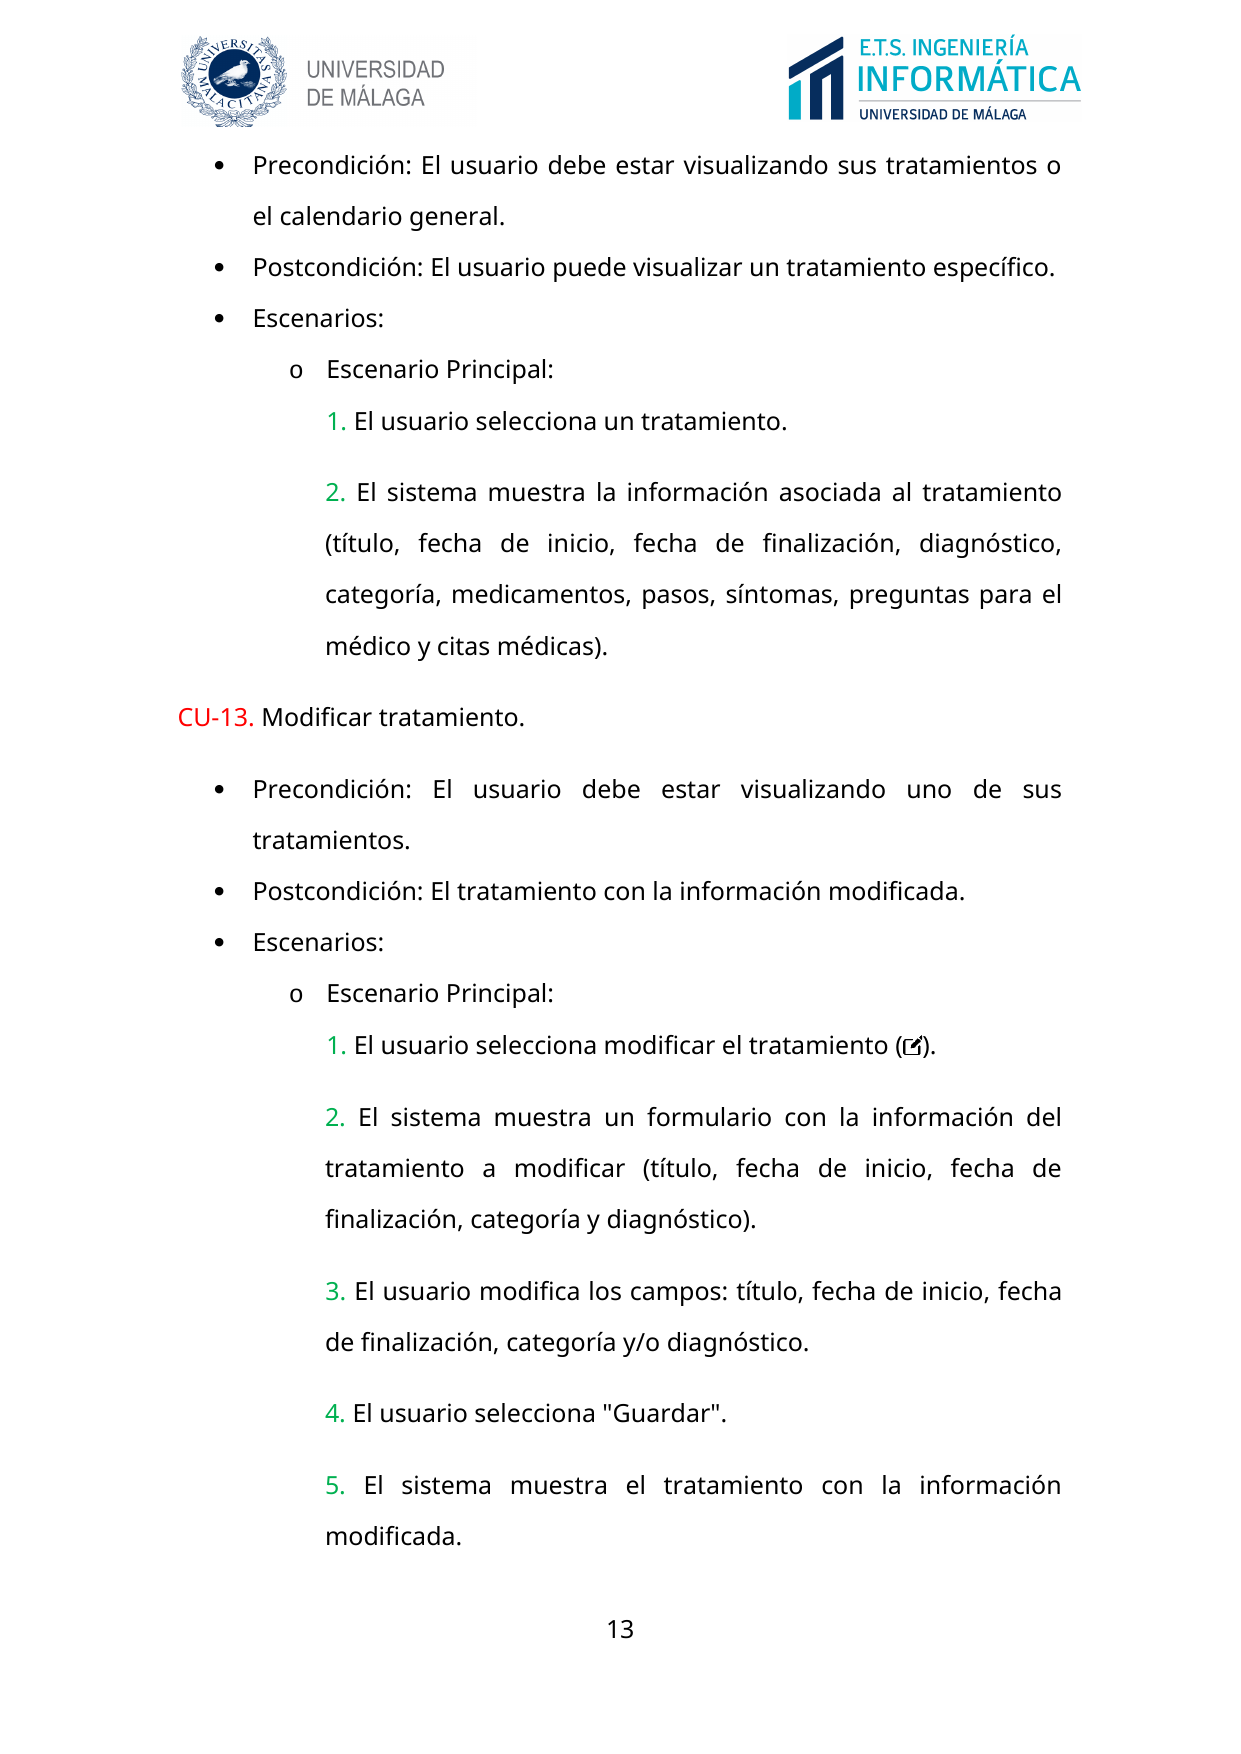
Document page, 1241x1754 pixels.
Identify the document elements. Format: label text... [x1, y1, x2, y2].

picture [786, 34, 1083, 122]
text 5. El sistema muestra el tratamiento con la información modificada. [325, 1468, 1063, 1553]
text 2. El sistema muestra la información asociada al tratamiento (título, fecha de inicio, fecha de finalización, diagnóstico, categoría, medicamentos, pasos, síntomas, preguntas para el médico y citas médicas). [325, 475, 1063, 662]
text 3. El usuario modifica los campos: título, fecha de inicio, fecha de finalización, categoría y/o diagnóstico. [325, 1273, 1063, 1358]
text 2. El sistema muestra un formulario con la información del tratamiento a modificar (título, fecha de inicio, fecha de finalización, categoría y diagnóstico). [325, 1099, 1063, 1235]
text 4. El usuario selecciona "Guardar". [325, 1396, 1063, 1430]
list Escenario Principal: [288, 352, 1063, 386]
list Precondición: El usuario debe estar visualizando sus tratamientos o el calendario general. [215, 148, 1063, 233]
list 1. El usuario selecciona modificar el tratamiento (). [326, 1027, 1063, 1061]
picture [903, 1035, 923, 1055]
list Escenarios: [215, 301, 1063, 335]
list Precondición: El usuario debe estar visualizando uno de sus tratamientos. [215, 772, 1063, 857]
list 1. El usuario selecciona un tratamiento. [326, 403, 1063, 437]
list Escenarios: [215, 925, 1063, 959]
text CU-13. Modificar tratamiento. [177, 700, 1063, 734]
list Postcondición: El usuario puede visualizar un tratamiento específico. [215, 250, 1063, 284]
picture [180, 35, 477, 127]
list Escenario Principal: [288, 976, 1063, 1010]
list Postcondición: El tratamiento con la información modificada. [215, 874, 1063, 908]
